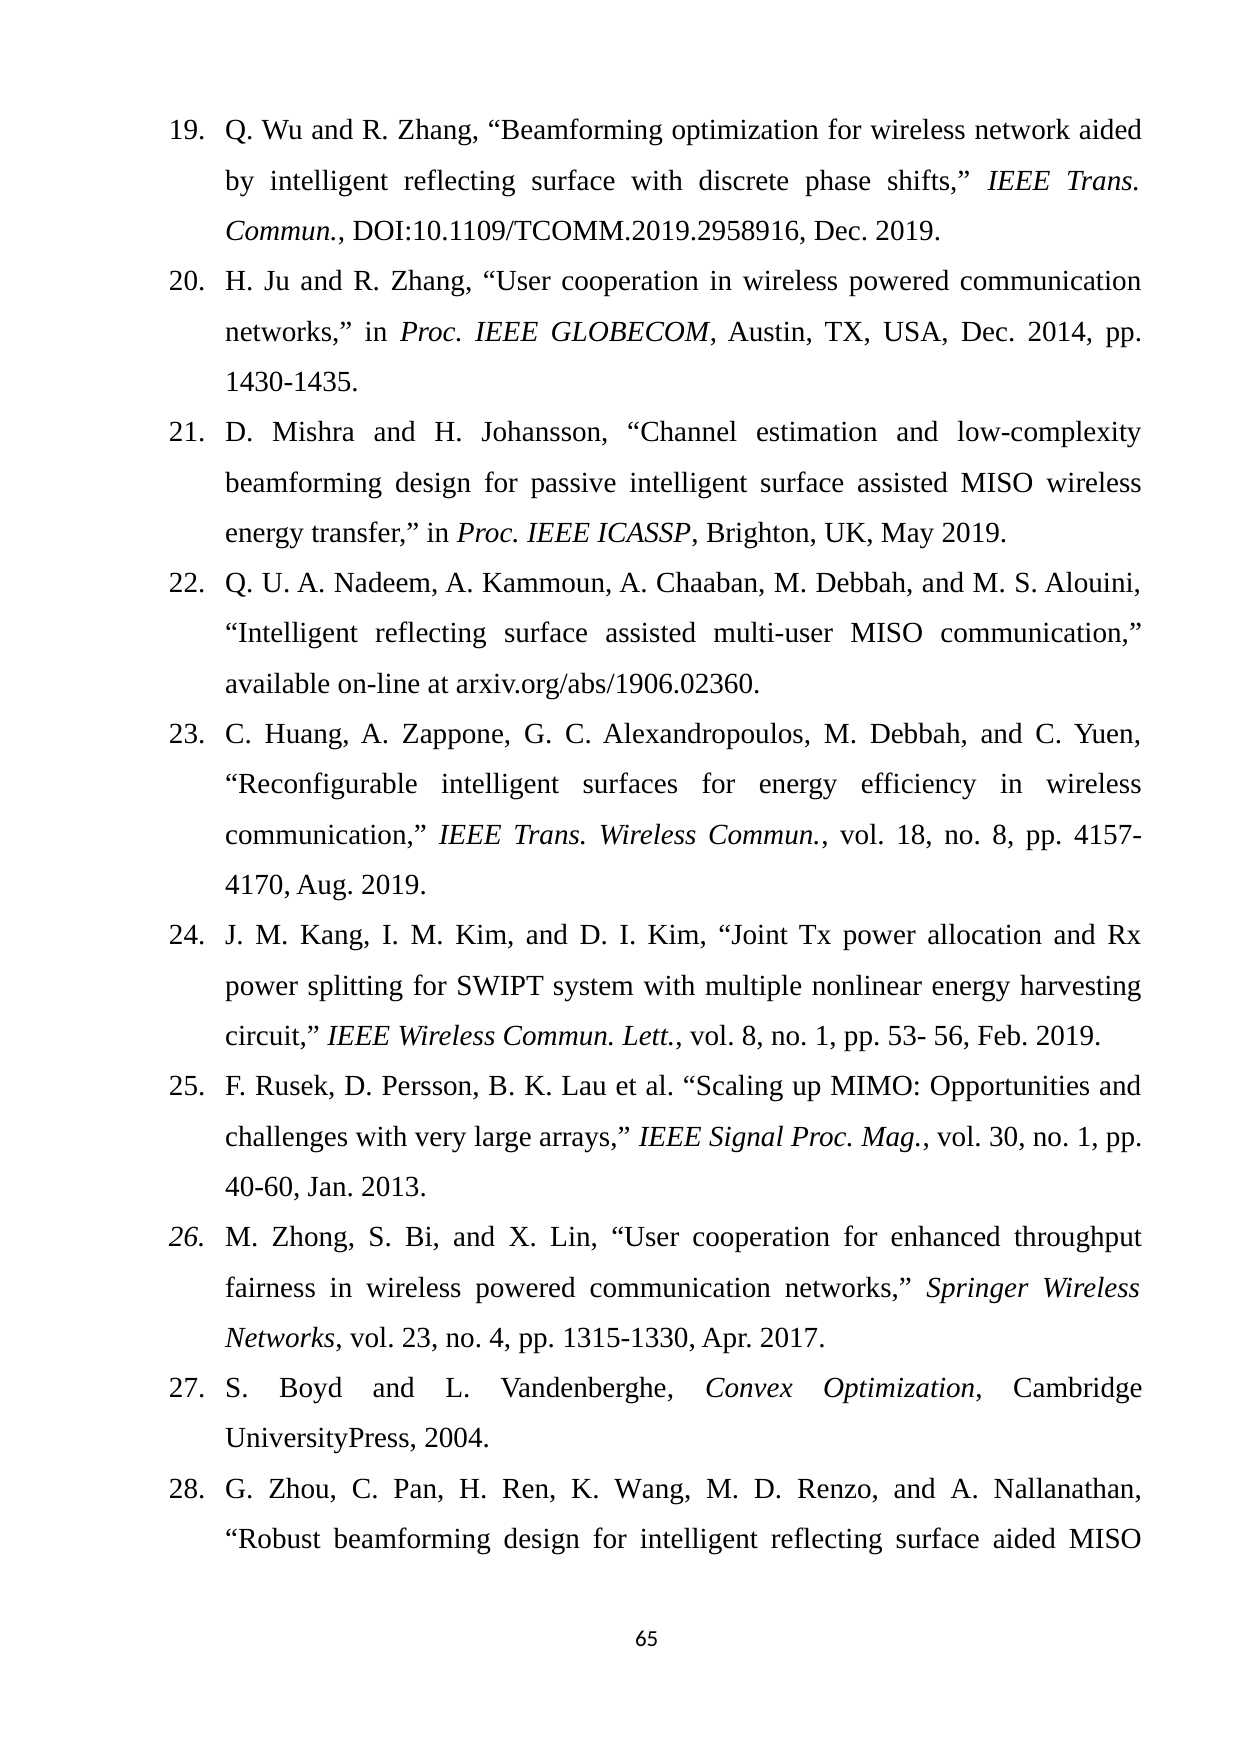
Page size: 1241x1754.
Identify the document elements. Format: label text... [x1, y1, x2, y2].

list F. Rusek, D. Persson, B. K. Lau et al. “Scaling up MIMO: Opportunities and challenges with very large arrays,” IEEE Signal Proc. Mag., vol. 30, no. 1, pp. 40-60, Jan. 2013. [169, 1068, 1143, 1203]
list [169, 1471, 1143, 1555]
list J. M. Kang, I. M. Kim, and D. I. Kim, “Joint Tx power allocation and Rx power splitting for SWIPT system with multiple nonlinear energy harvesting circuit,” IEEE Wireless Commun. Lett., vol. 8, no. 1, pp. 53- 56, Feb. 2019. [169, 917, 1143, 1052]
list M. Zhong, S. Bi, and X. Lin, “User cooperation for enhanced throughput fairness in wireless powered communication networks,” Springer Wireless Networks, vol. 23, no. 4, pp. 1315-1330, Apr. 2017. [169, 1219, 1143, 1353]
list S. Boyd and L. Vandenberghe, Convex Optimization, Cambridge UniversityPress, 2004. [169, 1370, 1143, 1454]
list Q. U. A. Nadeem, A. Kammoun, A. Chaaban, M. Debbah, and M. S. Alouini, “Intelligent reflecting surface assisted multi-user MISO communication,” available on-line at arxiv.org/abs/1906.02360. [169, 565, 1143, 699]
list H. Ju and R. Zhang, “User cooperation in wireless powered communication networks,” in Proc. IEEE GLOBECOM, Austin, TX, USA, Dec. 2014, pp. 1430-1435. [169, 263, 1143, 398]
list Q. Wu and R. Zhang, “Beamforming optimization for wireless network aided by intelligent reflecting surface with discrete phase shifts,” IEEE Trans. Commun., DOI:10.1109/TCOMM.2019.2958916, Dec. 2019. [169, 112, 1143, 247]
list C. Huang, A. Zappone, G. C. Alexandropoulos, M. Debbah, and C. Yuen, “Reconfigurable intelligent surfaces for energy efficiency in wireless communication,” IEEE Trans. Wireless Commun., vol. 18, no. 8, pp. 4157-4170, Aug. 2019. [169, 716, 1143, 901]
list D. Mishra and H. Johansson, “Channel estimation and low-complexity beamforming design for passive intelligent surface assisted MISO wireless energy transfer,” in Proc. IEEE ICASSP, Brighton, UK, May 2019. [169, 414, 1143, 548]
